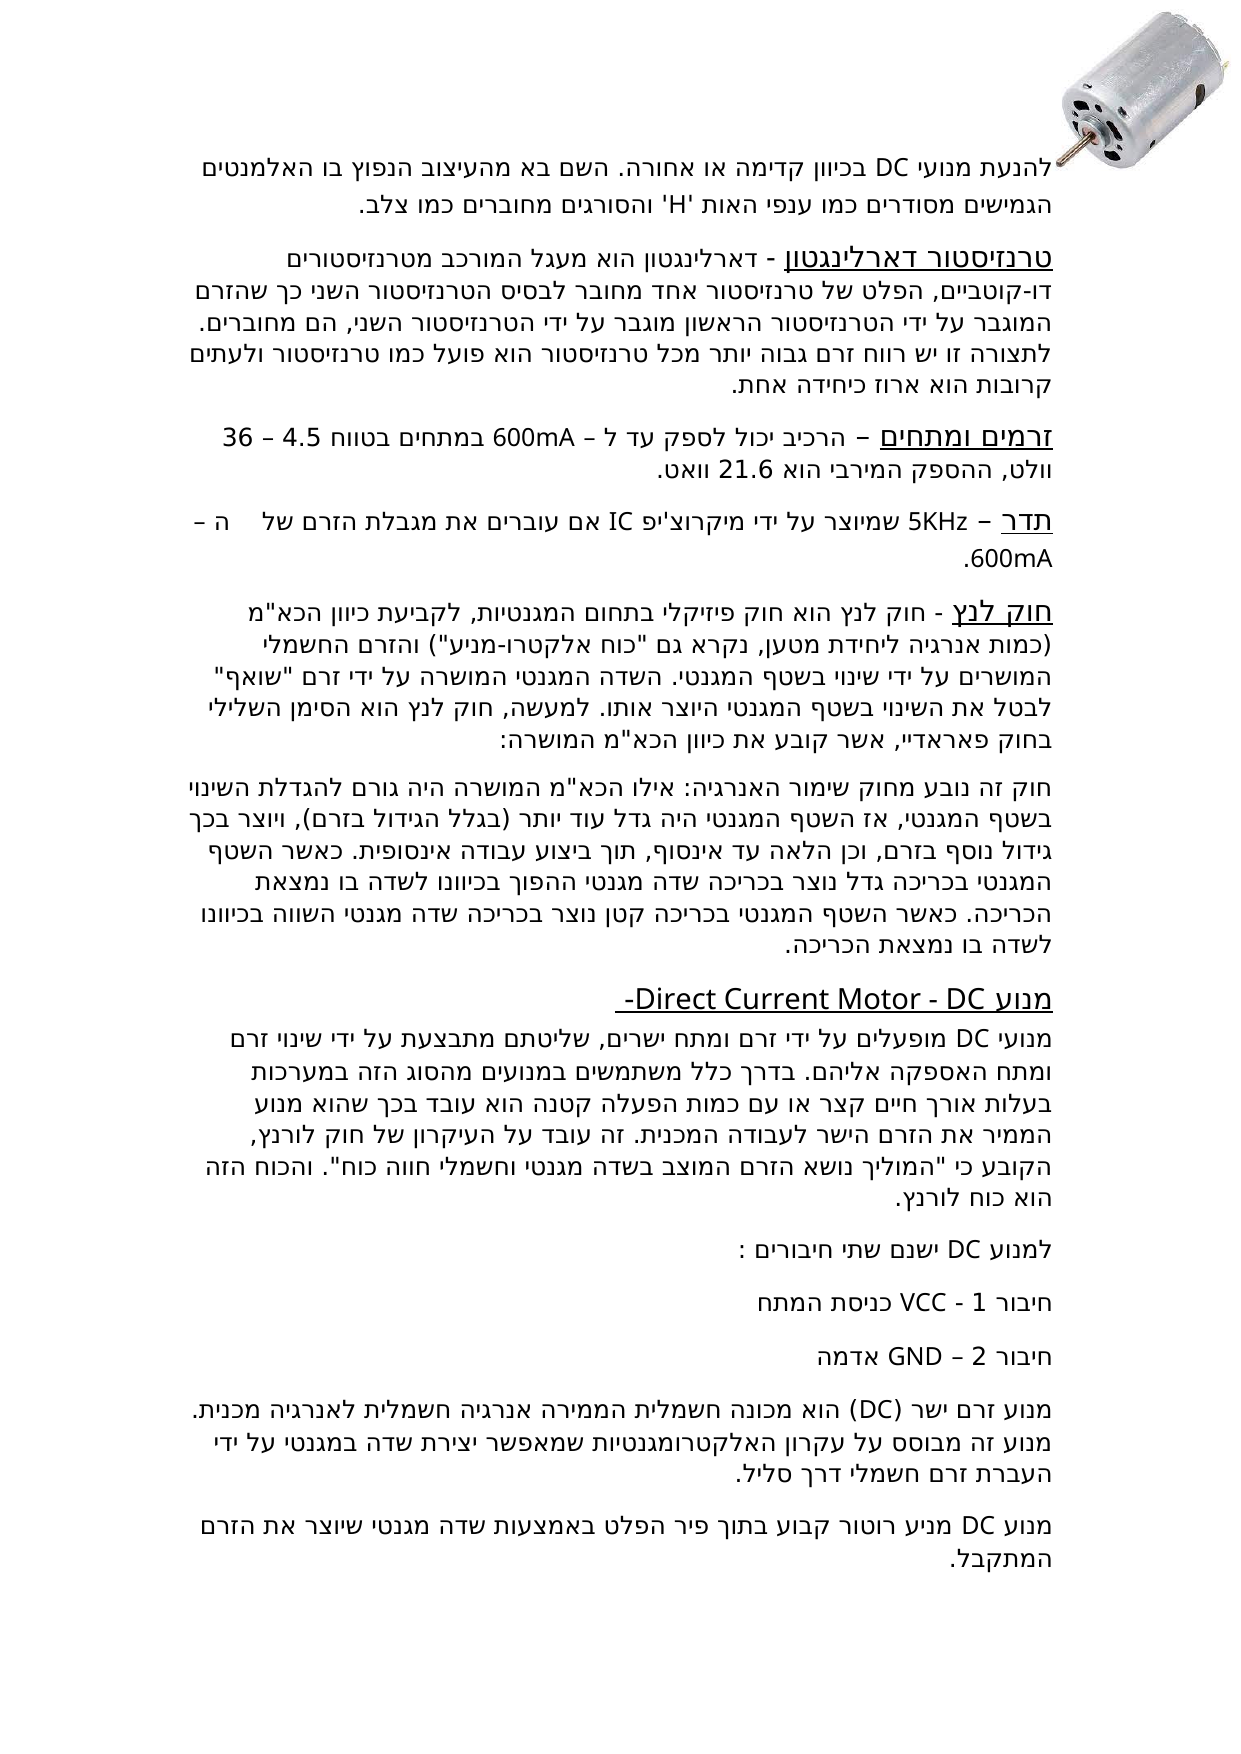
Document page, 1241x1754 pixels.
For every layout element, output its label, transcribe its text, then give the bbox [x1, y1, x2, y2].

subtitle מנוע Direct Current Motor - DC- [187, 978, 1053, 1018]
text חוק לנץ - חוק לנץ הוא חוק פיזיקלי בתחום המגנטיות, לקביעת כיוון הכא"מ (כמות אנרגיה ליחידת מטען, נקרא גם "כוח אלקטרו-מניע") והזרם החשמלי המושרים על ידי שינוי בשטף המגנטי. השדה המגנטי המושרה על ידי זרם "שואף" לבטל את השינוי בשטף המגנטי היוצר אותו. למעשה, חוק לנץ הוא הסימן השלילי בחוק פאראדיי, אשר קובע את כיוון הכא"מ המושרה: [187, 594, 1053, 754]
text חוק זה נובע מחוק שימור האנרגיה: אילו הכא"מ המושרה היה גורם להגדלת השינוי בשטף המגנטי, אז השטף המגנטי היה גדל עוד יותר (בגלל הגידול בזרם), ויוצר בכך גידול נוסף בזרם, וכן הלאה עד אינסוף, תוך ביצוע עבודה אינסופית. כאשר השטף המגנטי בכריכה גדל נוצר בכריכה שדה מגנטי ההפוך בכיוונו לשדה בו נמצאת הכריכה. כאשר השטף המגנטי בכריכה קטן נוצר בכריכה שדה מגנטי השווה בכיוונו לשדה בו נמצאת הכריכה. [187, 773, 1053, 959]
text למנוע DC ישנם שתי חיבורים : [187, 1231, 1053, 1266]
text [187, 150, 1053, 220]
text זרמים ומתחים – הרכיב יכול לספק עד ל – 600mA במתחים בטווח 4.5 – 36 וולט, ההספק המירבי הוא 21.6 וואט. [187, 419, 1053, 485]
text מנועי DC מופעלים על ידי זרם ומתח ישרים, שליטתם מתבצעת על ידי שינוי זרם ומתח האספקה אליהם. בדרך כלל משתמשים במנועים מהסוג הזה במערכות בעלות אורך חיים קצר או עם כמות הפעלה קטנה הוא עובד בכך שהוא מנוע הממיר את הזרם הישר לעבודה המכנית. זה עובד על העיקרון של חוק לורנץ, הקובע כי "המוליך נושא הזרם המוצב בשדה מגנטי וחשמלי חווה כוח". והכוח הזה הוא כוח לורנץ. [187, 1021, 1053, 1212]
text חיבור 2 – GND אדמה [187, 1338, 1053, 1372]
text מנוע DC מניע רוטור קבוע בתוך פיר הפלט באמצעות שדה מגנטי שיוצר את הזרם המתקבל. [187, 1508, 1053, 1573]
text חיבור 1 - VCC כניסת המתח [187, 1285, 1053, 1319]
text מנוע זרם ישר (DC) הוא מכונה חשמלית הממירה אנרגיה חשמלית לאנרגיה מכנית. מנוע זה מבוסס על עקרון האלקטרומגנטיות שמאפשר יצירת שדה במגנטי על ידי העברת זרם חשמלי דרך סליל. [187, 1392, 1053, 1489]
text תדר – 5KHz שמיוצר על ידי מיקרוצ'יפ IC אם עוברים את מגבלת הזרם של ה – 600mA. [187, 504, 1053, 575]
picture [1048, 2, 1235, 179]
text טרנזיסטור דארלינגטון - דארלינגטון הוא מעגל המורכב מטרנזיסטורים דו-קוטביים, הפלט של טרנזיסטור אחד מחובר לבסיס הטרנזיסטור השני כך שהזרם המוגבר על ידי הטרנזיסטור הראשון מוגבר על ידי הטרנזיסטור השני, הם מחוברים. לתצורה זו יש רווח זרם גבוה יותר מכל טרנזיסטור הוא פועל כמו טרנזיסטור ולעתים קרובות הוא ארוז כיחידה אחת. [187, 240, 1053, 400]
